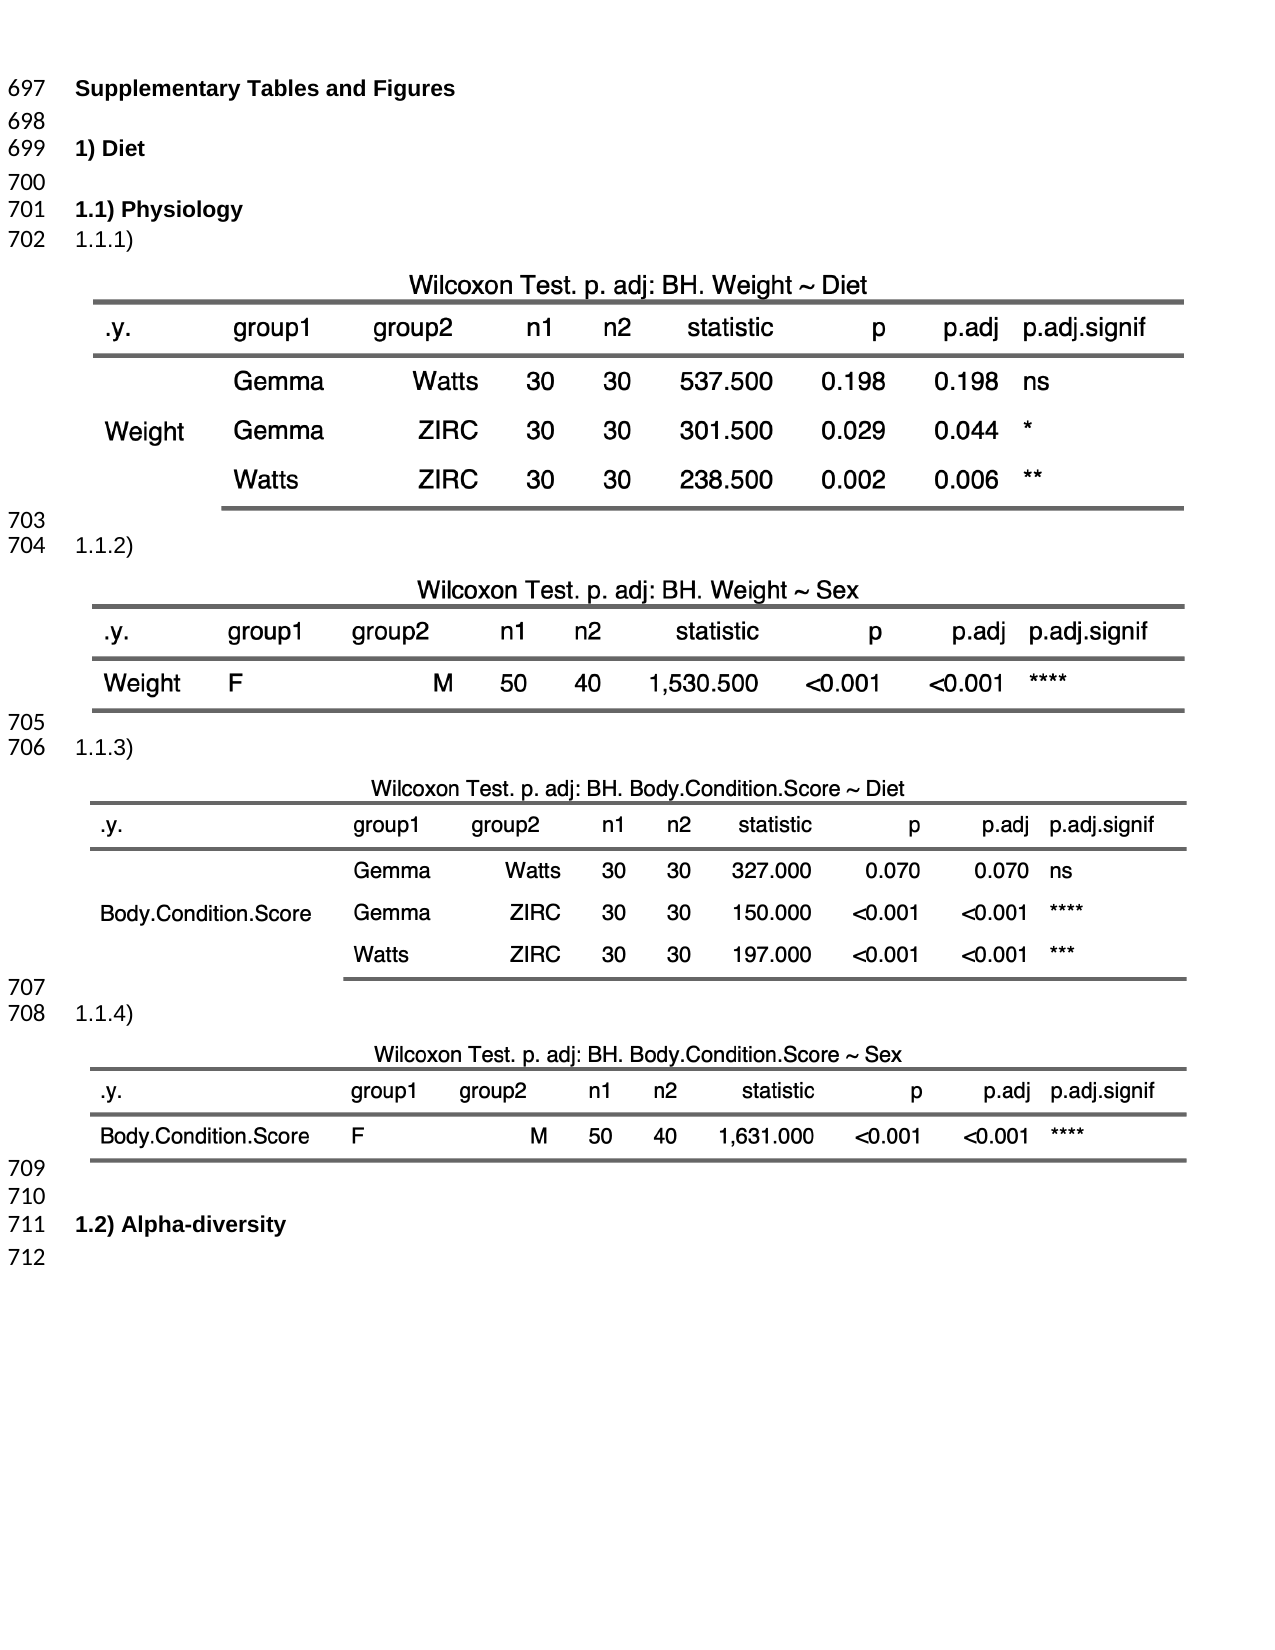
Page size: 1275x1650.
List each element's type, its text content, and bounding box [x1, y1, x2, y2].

picture [75, 256, 1200, 528]
text 1) Diet [75, 135, 1200, 162]
text 1.1.3) [75, 734, 1200, 765]
text 1.2) Alpha-diversity [75, 1211, 1200, 1237]
text 1.1) Physiology [75, 196, 1200, 222]
text 1.1.4) [75, 1000, 1200, 1030]
picture [75, 1030, 1200, 1177]
picture [75, 562, 1200, 730]
text 1.1.1) [75, 226, 1200, 256]
picture [75, 765, 1200, 996]
text Supplementary Tables and Figures [75, 75, 1200, 101]
text 1.1.2) [75, 532, 1200, 562]
